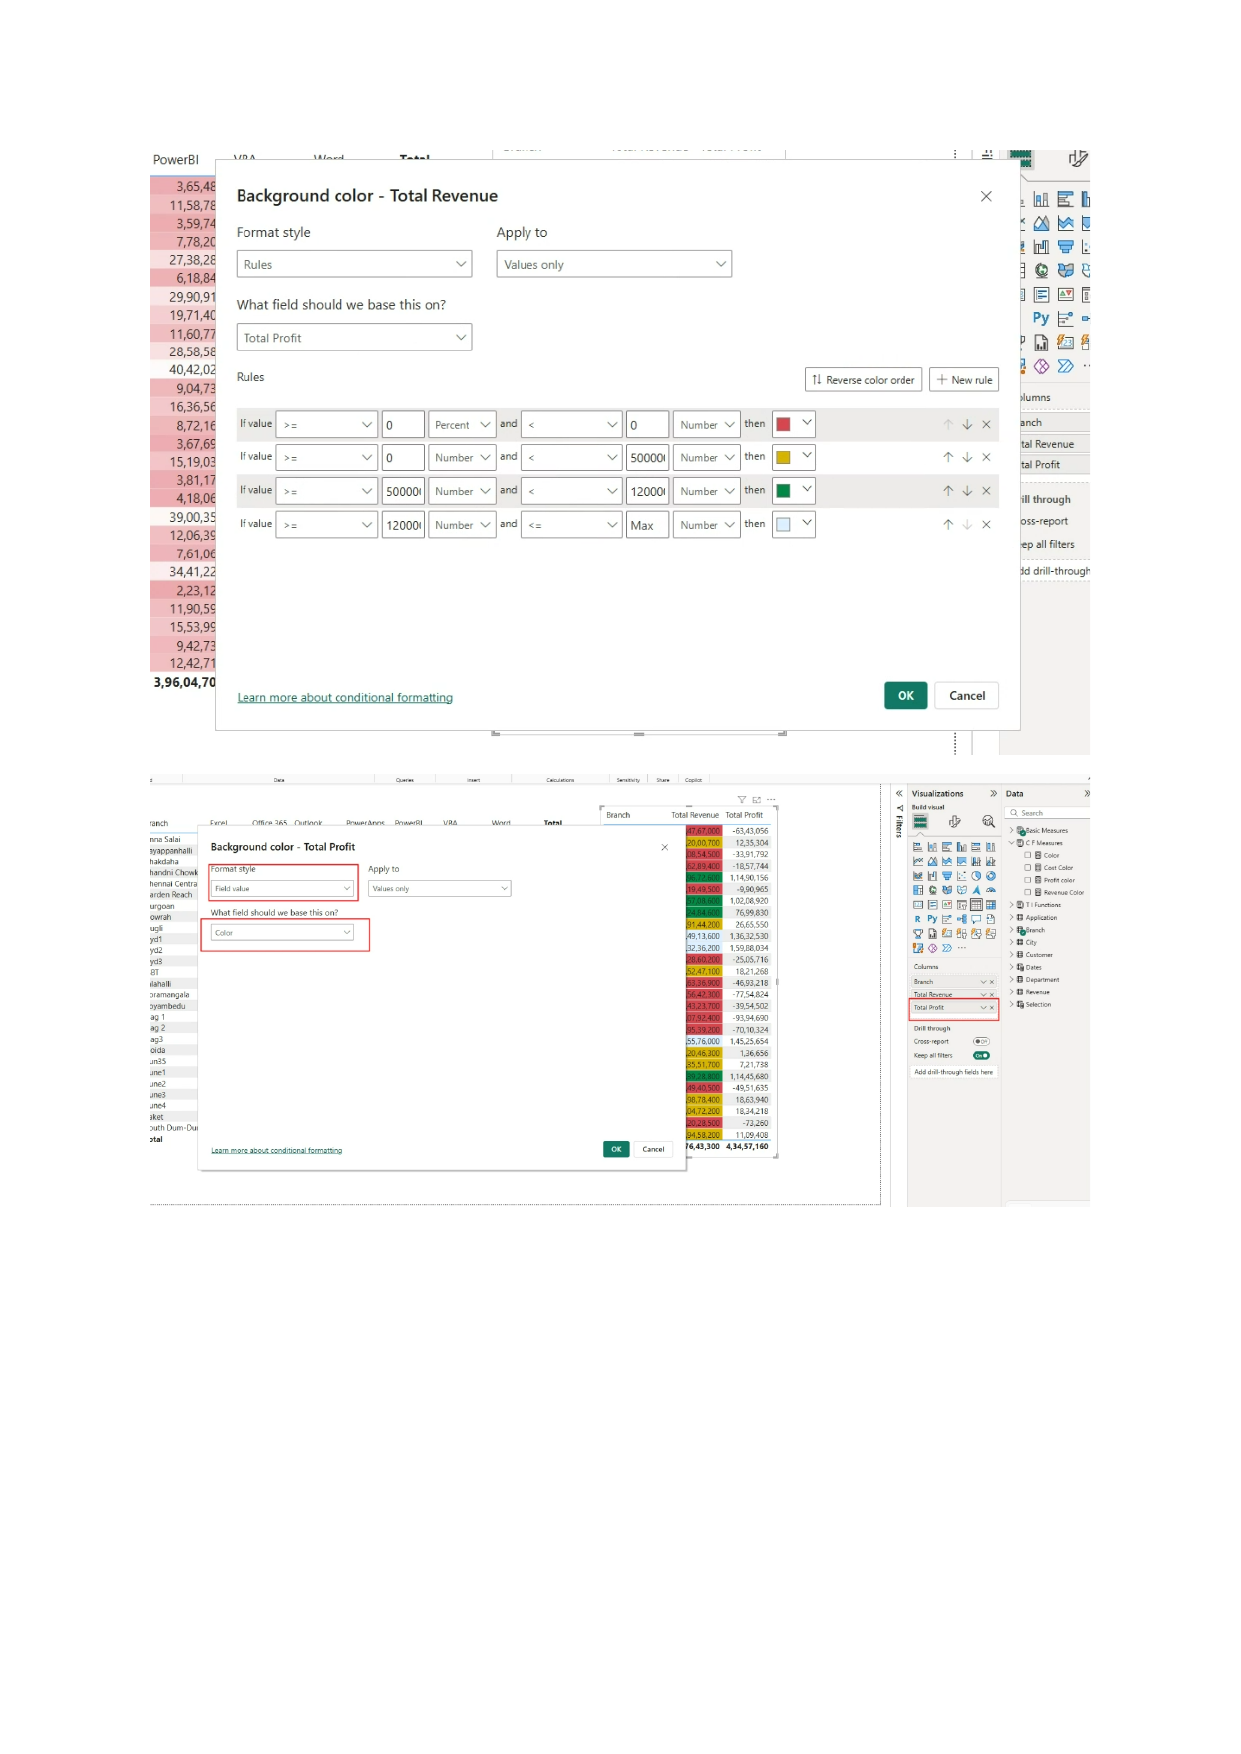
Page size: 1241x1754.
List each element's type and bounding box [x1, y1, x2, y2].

picture [150, 150, 1091, 755]
picture [150, 774, 1091, 1207]
